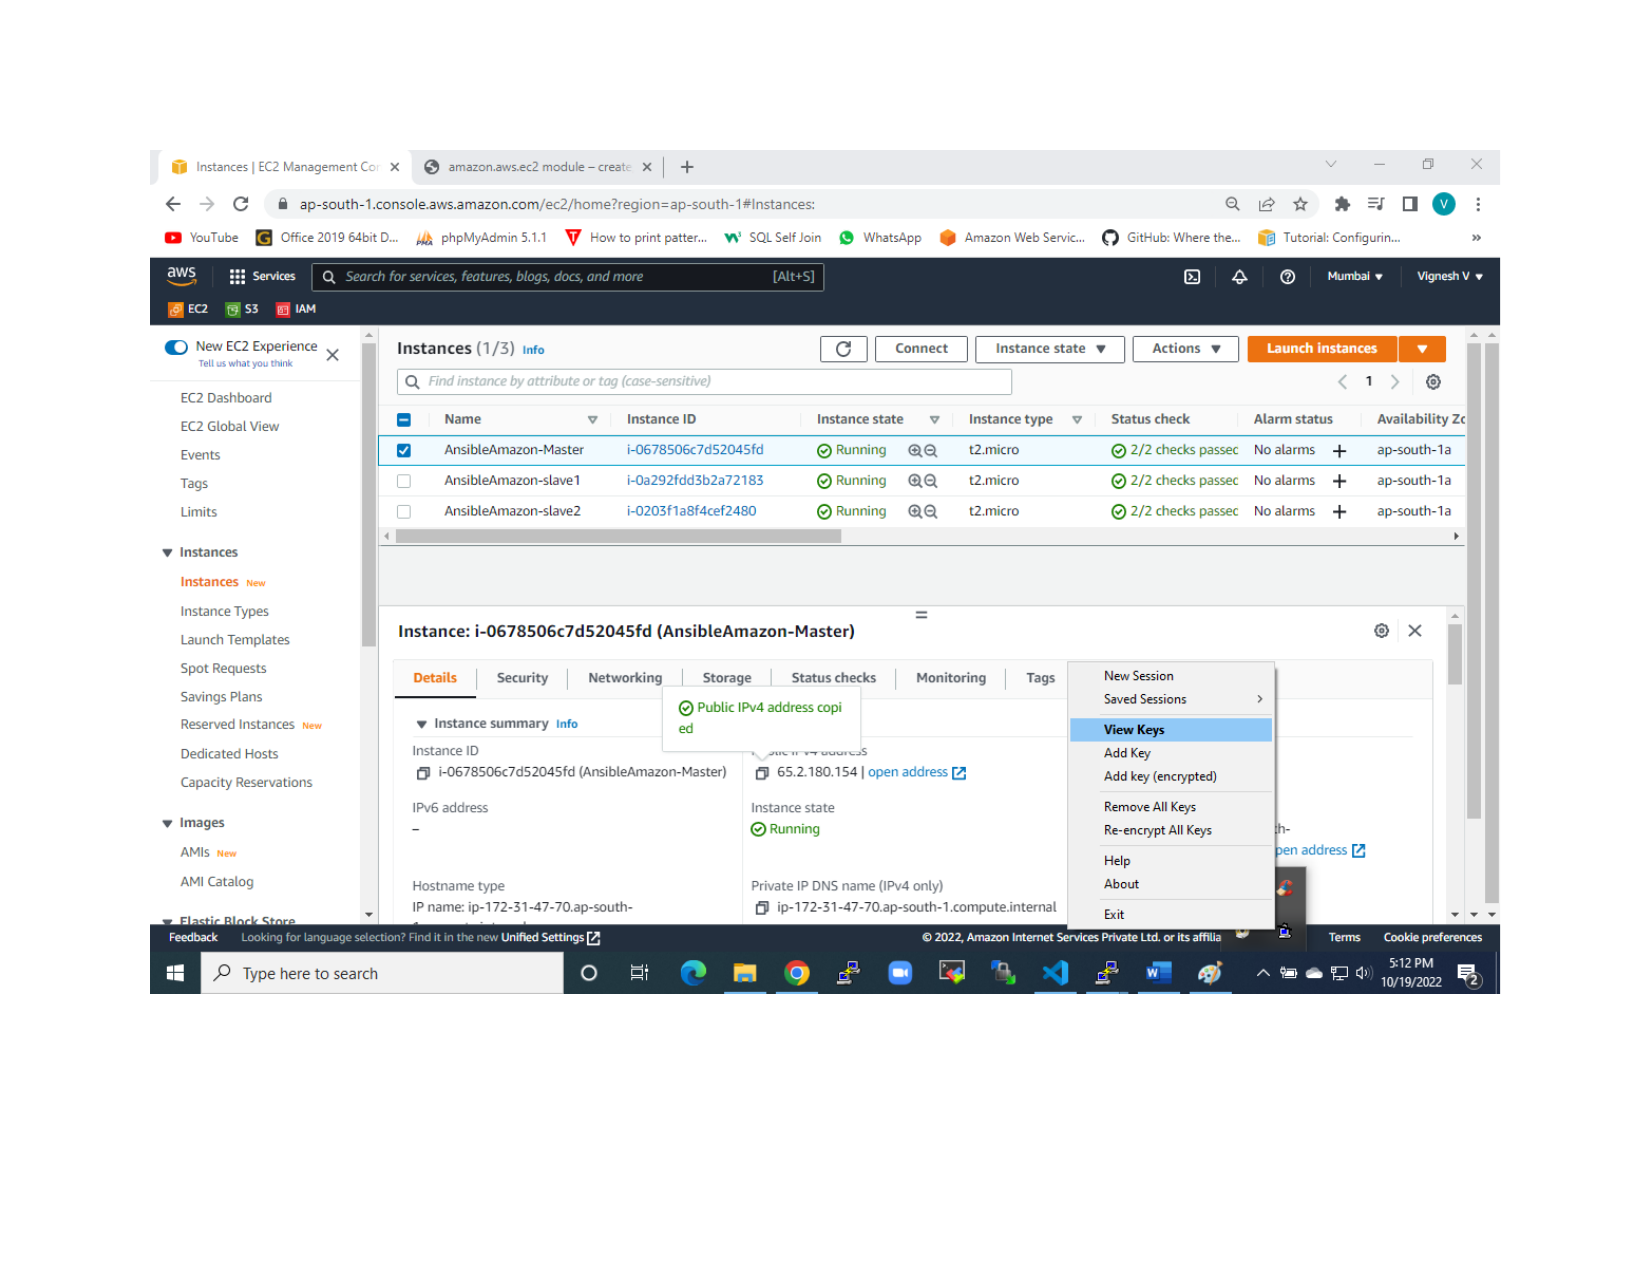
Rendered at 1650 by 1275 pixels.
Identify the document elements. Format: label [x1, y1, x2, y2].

picture [150, 150, 1500, 994]
